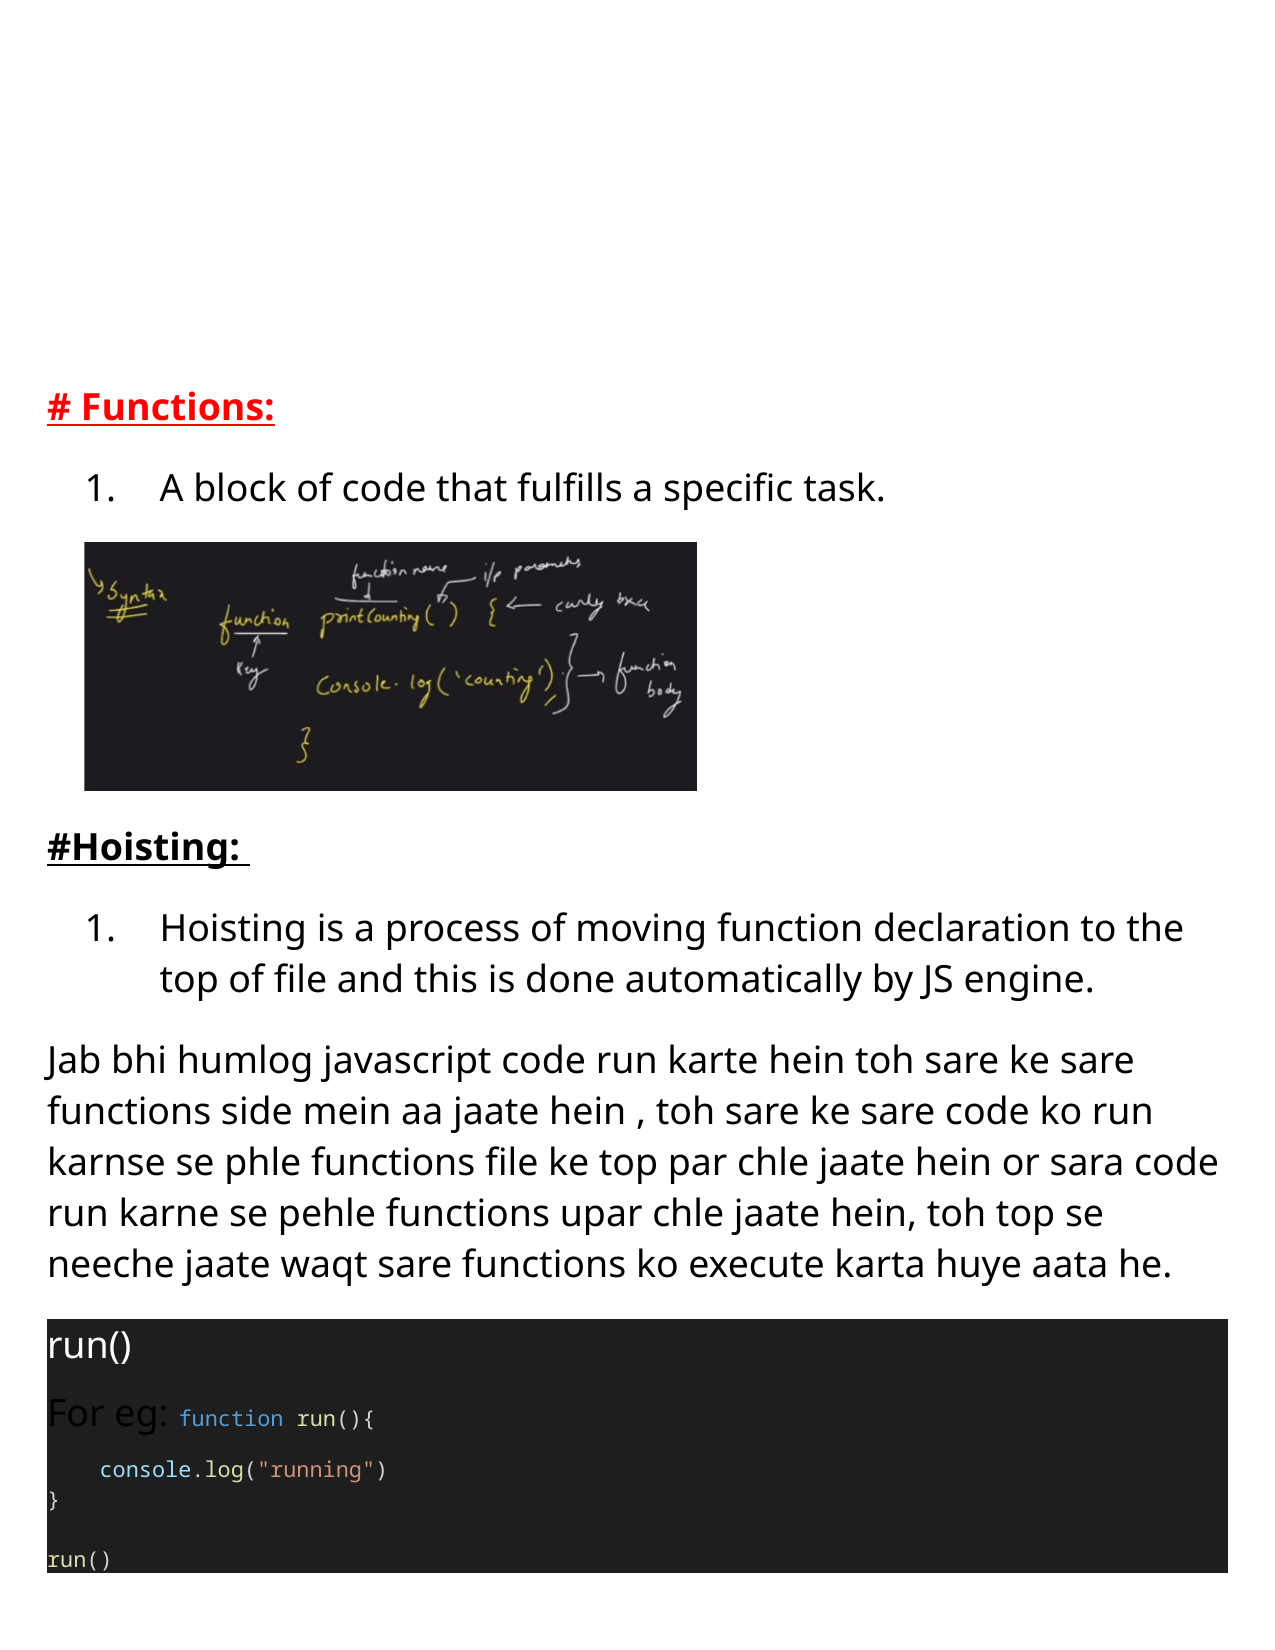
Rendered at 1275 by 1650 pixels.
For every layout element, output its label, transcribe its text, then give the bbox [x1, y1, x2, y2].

text console.log("running") [47, 1454, 1228, 1484]
text run() [47, 1319, 1228, 1370]
text #Hoisting: [47, 820, 1228, 871]
text } [47, 1484, 1228, 1514]
list Hoisting is a process of moving function declaration to the top of file and this is done automatically by JS engine. [84, 901, 1228, 1003]
text For eg: function run(){ [47, 1386, 1228, 1437]
list A block of code that fulfills a specific task. [84, 461, 1228, 512]
text # Functions: [47, 380, 1228, 431]
text Jab bhi humlog javascript code run karte hein toh sare ke sare functions side mein aa jaate hein , toh sare ke sare code ko run karnse se phle functions file ke top par chle jaate hein or sara code run karne se pehle functions upar chle jaate hein, toh top se neeche jaate waqt sare functions ko execute karta huye aata he. [47, 1033, 1228, 1289]
picture [84, 542, 697, 791]
text run() [47, 1543, 1228, 1573]
